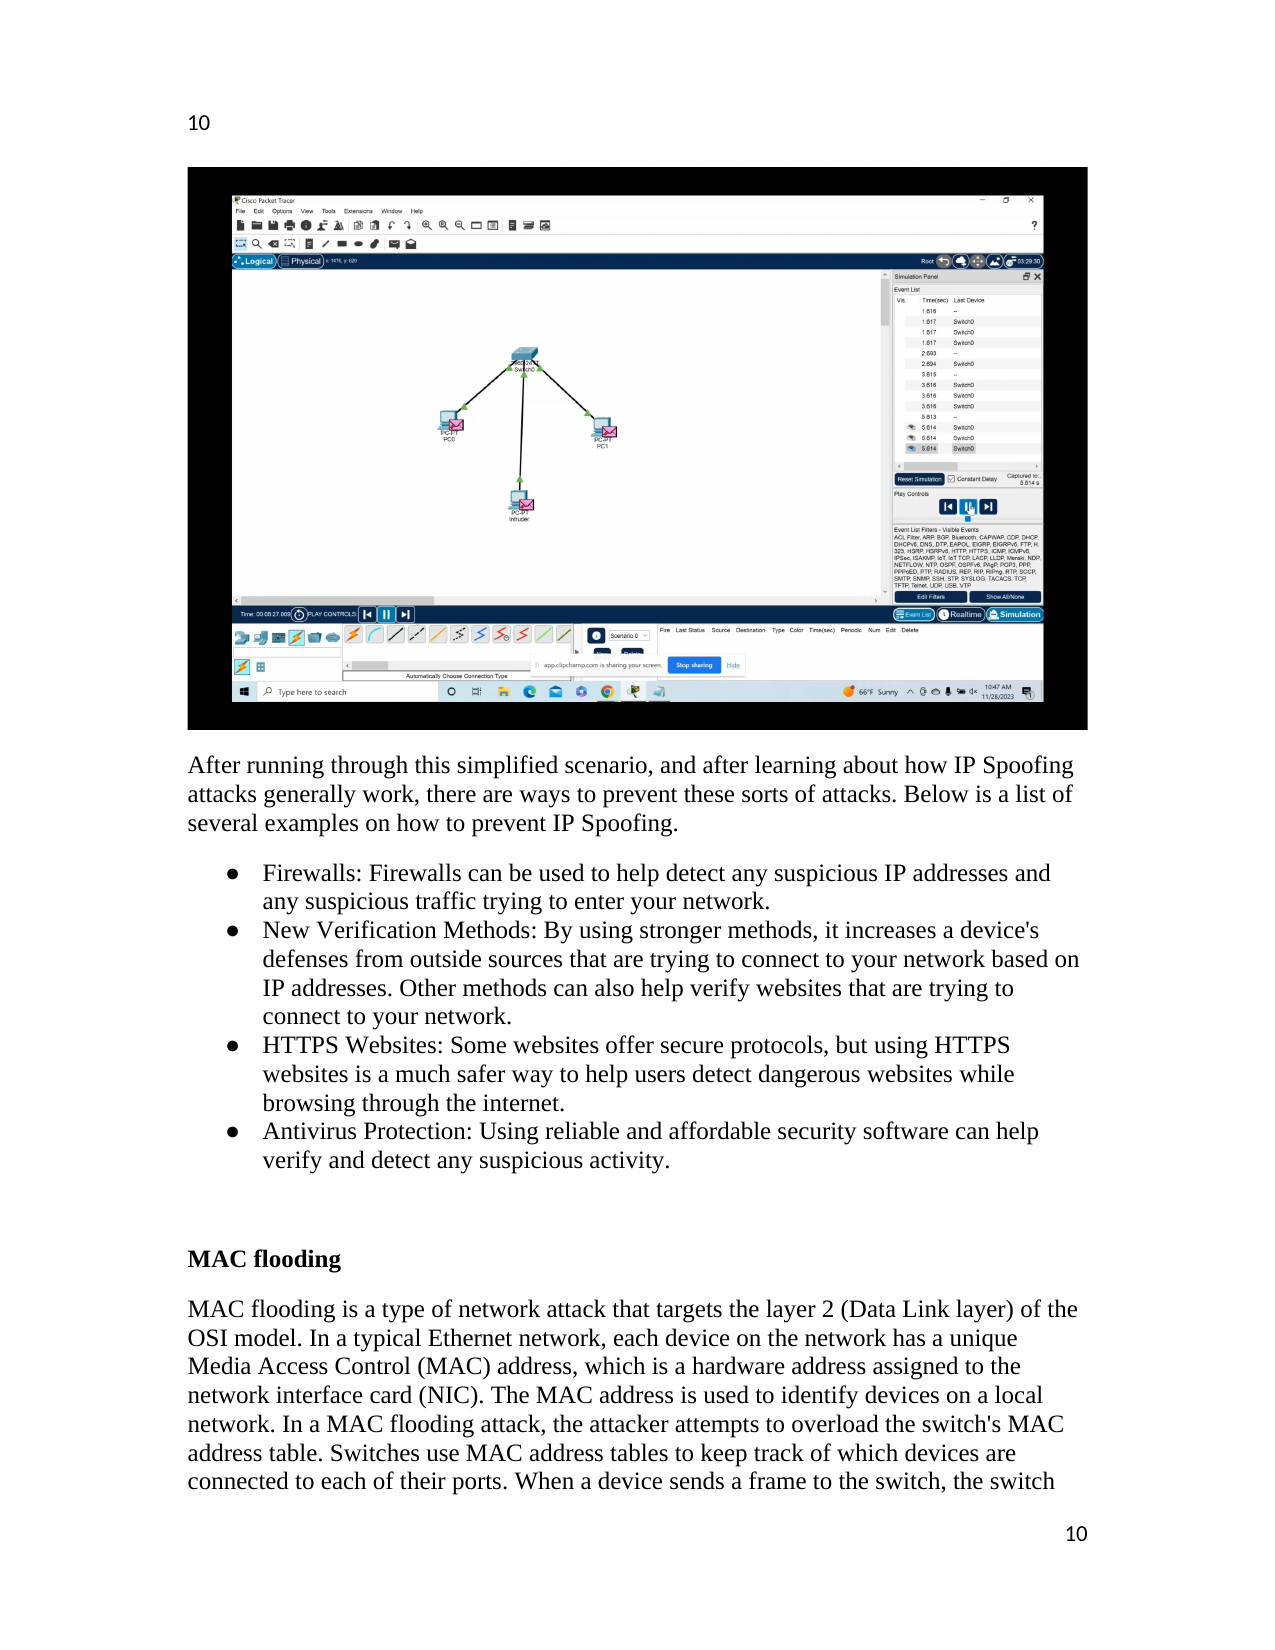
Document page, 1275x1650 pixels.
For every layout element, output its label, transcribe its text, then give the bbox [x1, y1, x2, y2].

text MAC flooding [187, 1244, 1087, 1273]
picture [187, 167, 1088, 730]
list New Verification Methods: By using stronger methods, it increases a device's defenses from outside sources that are trying to connect to your network based on IP addresses. Other methods can also help verify websites that are trying to connect to your network. [225, 915, 1087, 1030]
text After running through this simplified scenario, and after learning about how IP Spoofing attacks generally work, there are ways to prevent these sorts of attacks. Below is a list of several examples on how to prevent IP Spoofing. [187, 751, 1087, 837]
list Antivirus Protection: Using reliable and affordable security software can help verify and detect any suspicious activity. [225, 1116, 1087, 1174]
list HTTPS Websites: Some websites offer secure protocols, but using HTTPS websites is a much safer way to help users detect dangerous websites while browsing through the internet. [225, 1030, 1087, 1116]
list Firewalls: Firewalls can be used to help detect any suspicious IP addresses and any suspicious traffic trying to enter your network. [225, 858, 1087, 915]
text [187, 1294, 1087, 1495]
